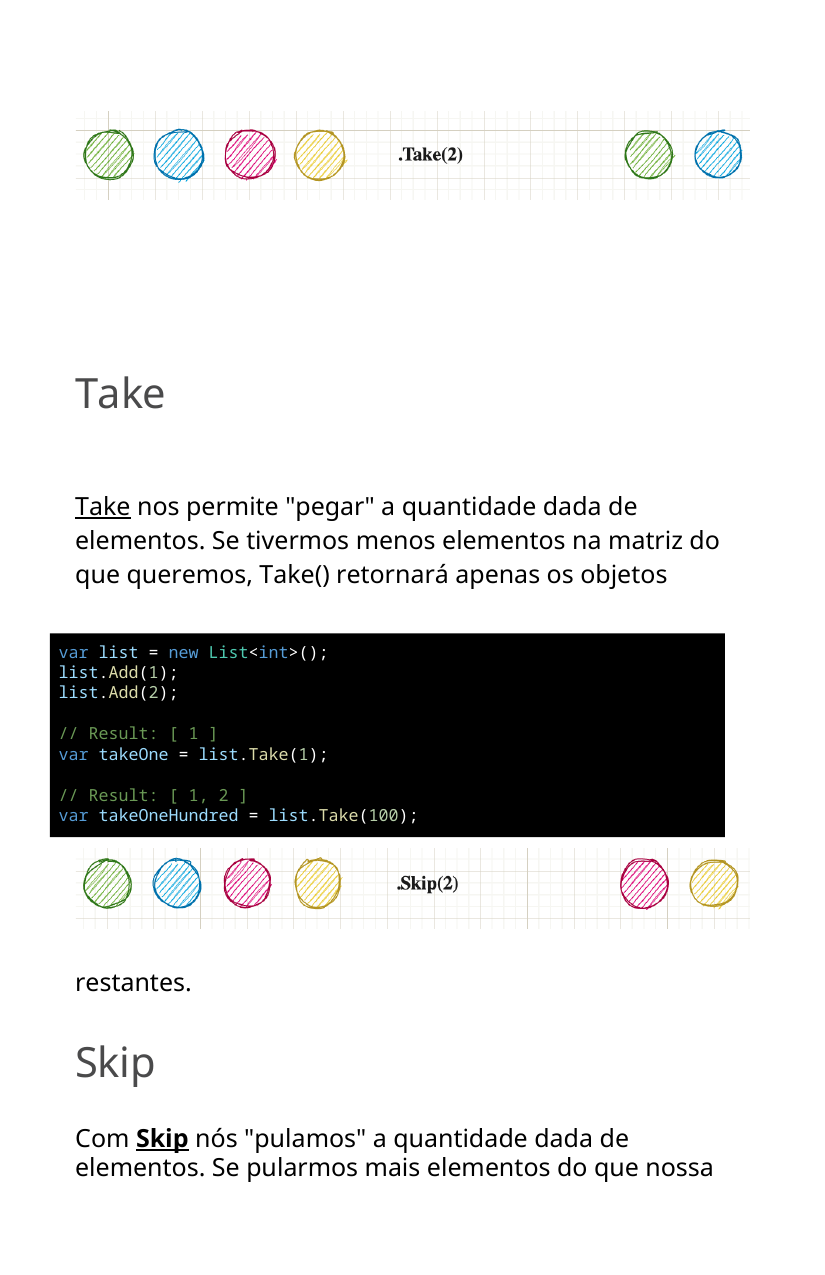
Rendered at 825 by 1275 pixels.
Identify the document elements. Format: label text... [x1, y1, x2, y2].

text Take nos permite "pegar" a quantidade dada de elementos. Se tivermos menos elementos na matriz do que queremos, Take() retornará apenas os objetos restantes. [75, 929, 750, 998]
text Take nos permite "pegar" a quantidade dada de elementos. Se tivermos menos elementos na matriz do que queremos, Take() retornará apenas os objetos restantes. [75, 488, 750, 848]
subtitle Take [75, 364, 750, 421]
picture [75, 848, 750, 929]
subtitle Skip [75, 1033, 750, 1089]
picture [75, 111, 750, 200]
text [75, 1123, 750, 1184]
